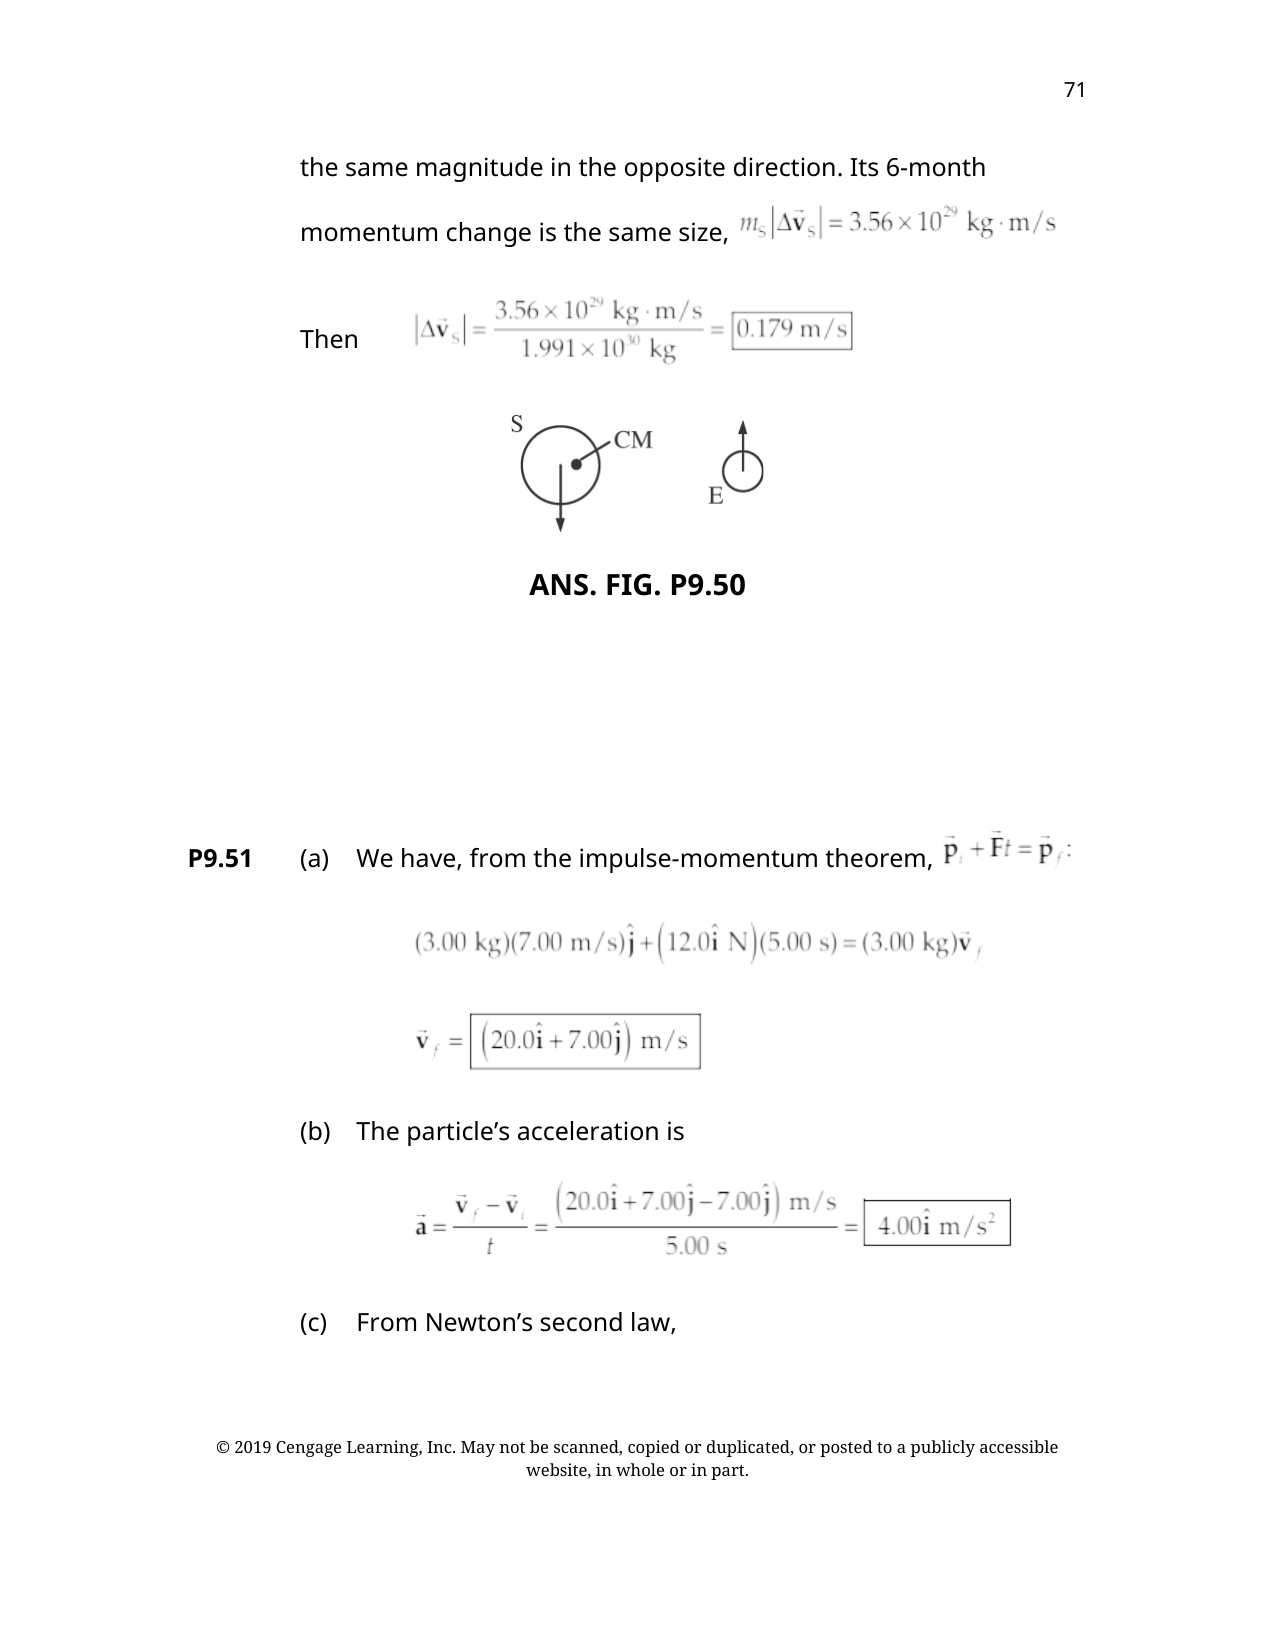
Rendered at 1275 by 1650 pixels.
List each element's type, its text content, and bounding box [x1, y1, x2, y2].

text (b) The particle’s acceleration is [187, 1114, 1087, 1148]
text ANS. FIG. P9.50 [187, 564, 1087, 604]
text (c) From Newton’s second law, [187, 1305, 1087, 1339]
text Then [187, 292, 1087, 386]
picture [511, 415, 764, 532]
text P9.51 (a) We have, from the impulse-momentum theorem, [187, 827, 1087, 888]
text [187, 150, 1087, 262]
